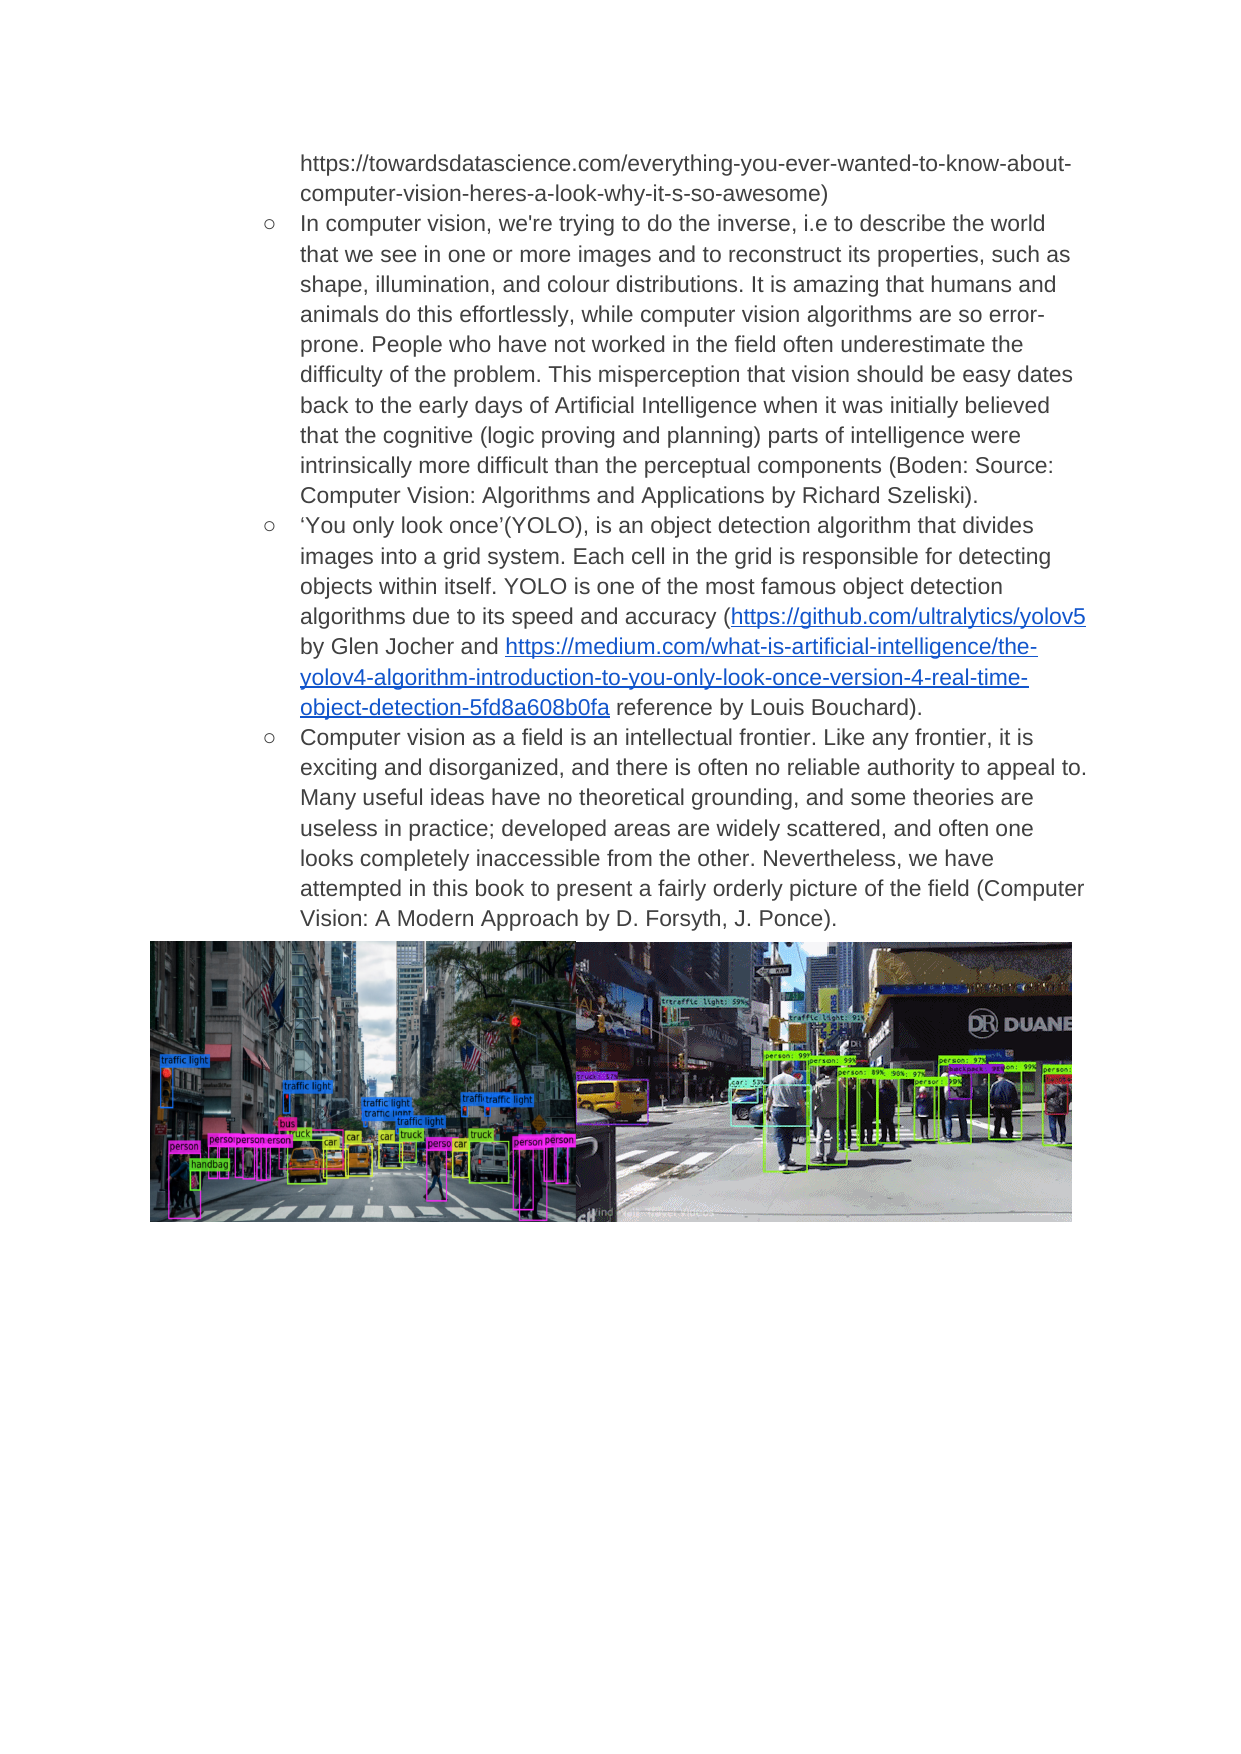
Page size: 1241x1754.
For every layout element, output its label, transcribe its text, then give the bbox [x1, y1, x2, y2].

picture [150, 941, 1072, 1222]
list Computer vision as a field is an intellectual frontier. Like any frontier, it is exciting and disorganized, and there is often no reliable authority to appeal to. Many useful ideas have no theoretical grounding, and some theories are useless in practice; developed areas are widely scattered, and often one looks completely inaccessible from the other. Nevertheless, we have attempted in this book to present a fairly orderly picture of the field (Computer Vision: A Modern Approach by D. Forsyth, J. Ponce). [262, 724, 1090, 932]
list ‘You only look once’(YOLO), is an object detection algorithm that divides images into a grid system. Each cell in the grid is responsible for detecting objects within itself. YOLO is one of the most famous object detection algorithms due to its speed and accuracy (https://github.com/ultralytics/yolov5 by Glen Jocher and https://medium.com/what-is-artificial-intelligence/the-yolov4-algorithm-introduction-to-you-only-look-once-version-4-real-time-object-detection-5fd8a608b0fa reference by Louis Bouchard). [262, 512, 1090, 720]
list In computer vision, we're trying to do the inverse, i.e to describe the world that we see in one or more images and to reconstruct its properties, such as shape, illumination, and colour distributions. It is amazing that humans and animals do this effortlessly, while computer vision algorithms are so error-prone. People who have not worked in the field often underestimate the difficulty of the problem. This misperception that vision should be easy dates back to the early days of Artificial Intelligence when it was initially believed that the cognitive (logic proving and planning) parts of intelligence were intrinsically more difficult than the perceptual components (Boden: Source: Computer Vision: Algorithms and Applications by Richard Szeliski). [262, 210, 1090, 509]
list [262, 150, 1090, 207]
